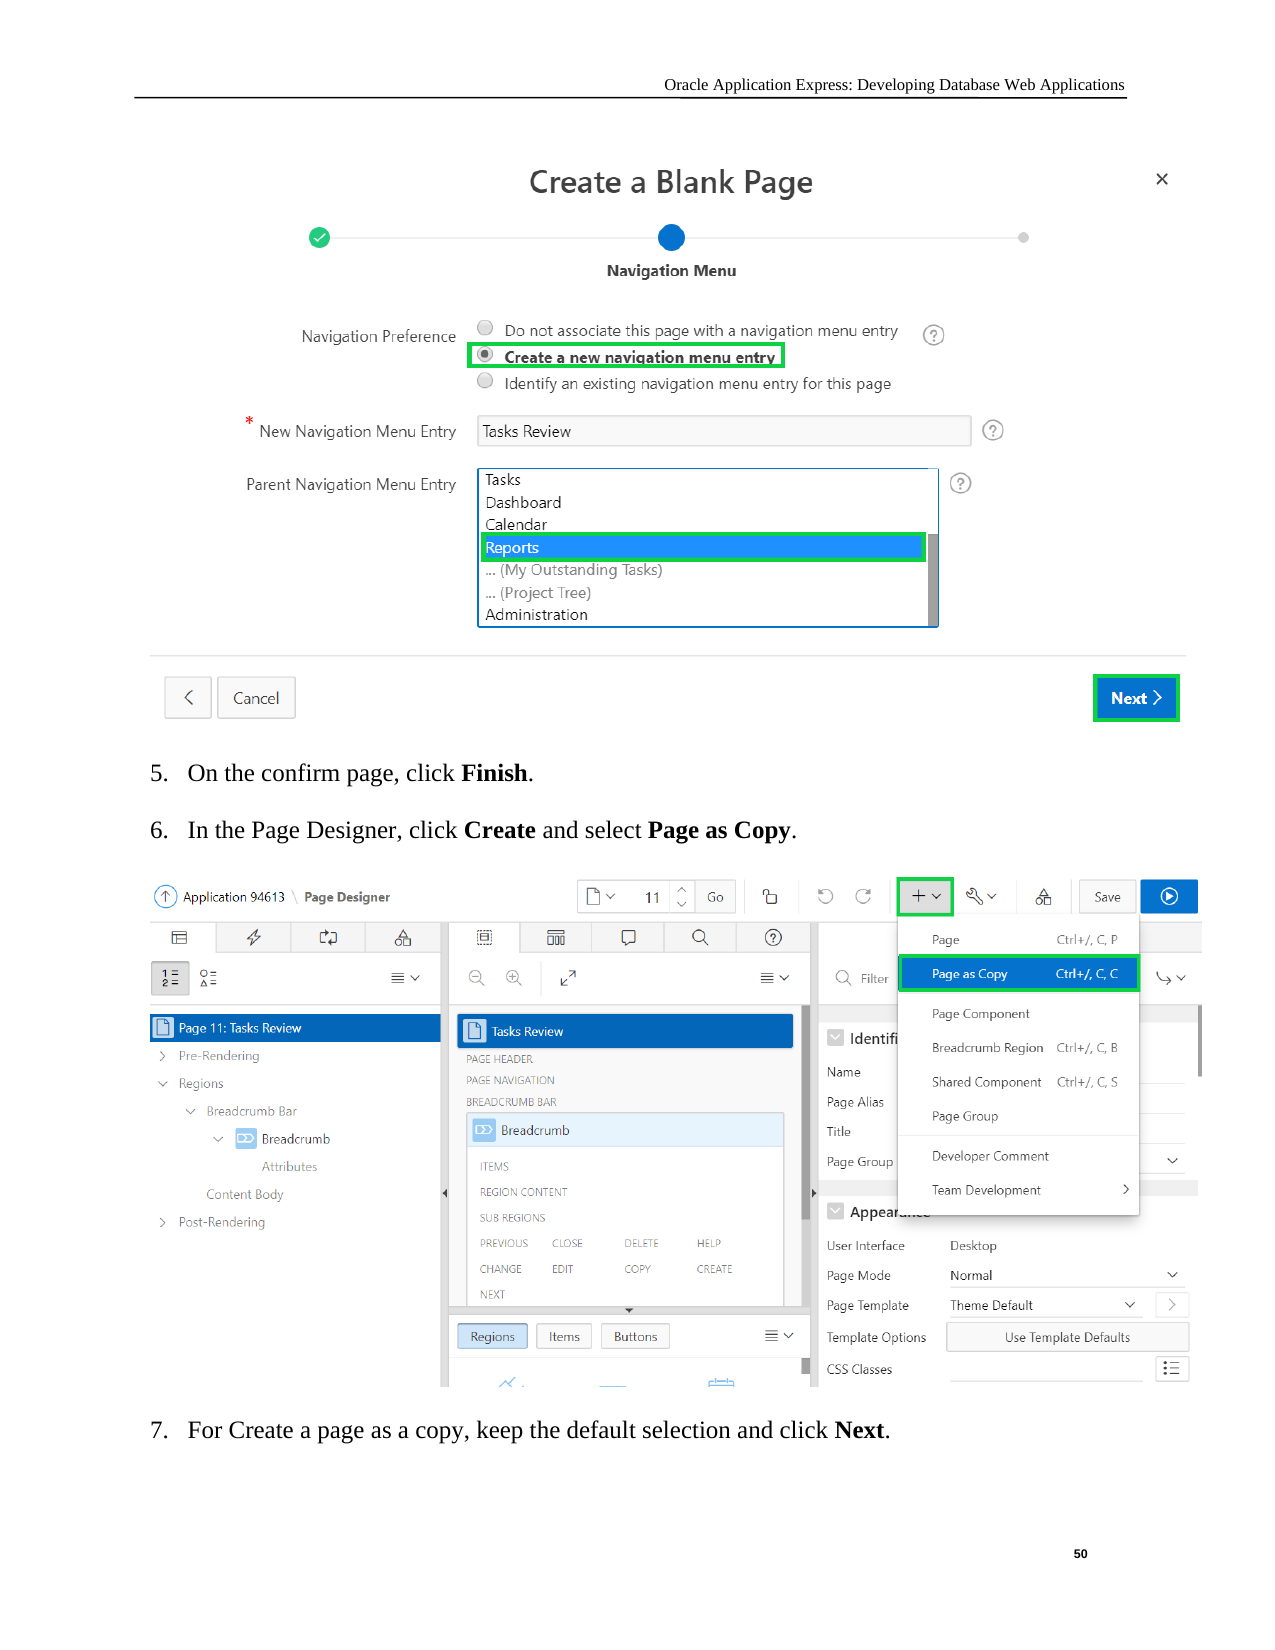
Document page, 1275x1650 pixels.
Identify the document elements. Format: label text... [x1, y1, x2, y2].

list In the Page Designer, click Create and select Page as Copy. [150, 815, 1125, 872]
list On the confirm page, click Finish. [150, 758, 1125, 815]
list For Create a page as a copy, keep the default selection and click Next. [150, 1415, 1125, 1444]
picture [150, 150, 1186, 729]
picture [150, 872, 1202, 1387]
